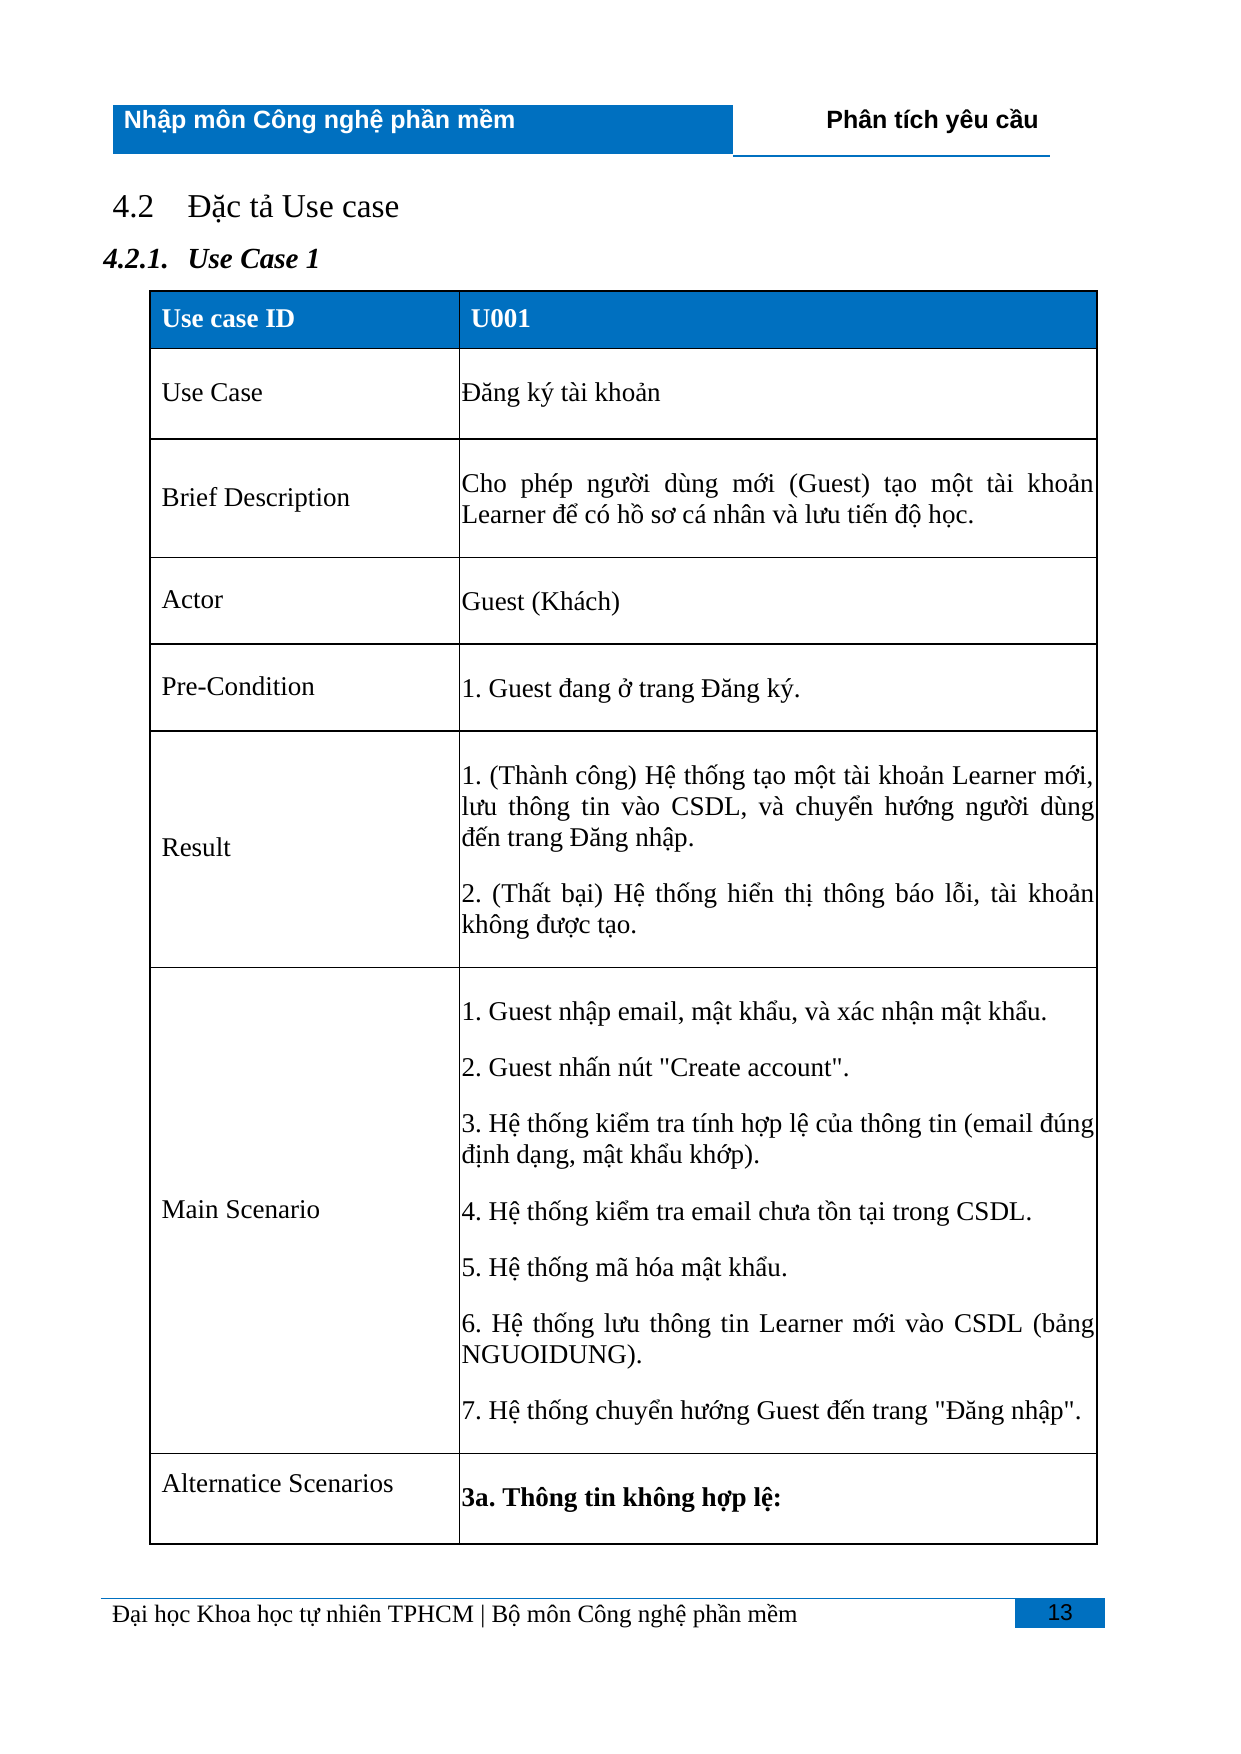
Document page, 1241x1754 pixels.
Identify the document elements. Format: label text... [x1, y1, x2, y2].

table_cell Main Scenario [151, 968, 459, 1453]
list Use Case 1 [169, 241, 1128, 275]
table_cell Brief Description [151, 440, 459, 556]
table_cell 1. Guest nhập email, mật khẩu, và xác nhận mật khẩu. 2. Guest nhấn nút "Create account". 3. Hệ thống kiểm tra tính hợp lệ của thông tin (email đúng định dạng, mật khẩu khớp). 4. Hệ thống kiểm tra email chưa tồn tại trong CSDL. 5. Hệ thống mã hóa mật khẩu. 6. Hệ thống lưu thông tin Learner mới vào CSDL (bảng NGUOIDUNG). 7. Hệ thống chuyển hướng Guest đến trang "Đăng nhập". [460, 968, 1096, 1453]
table_header Use case ID [151, 292, 459, 348]
table_cell Actor [151, 558, 459, 643]
table_cell Guest (Khách) [460, 558, 1096, 643]
table_cell Đăng ký tài khoản [460, 349, 1096, 438]
table_cell 1. Guest đang ở trang Đăng ký. [460, 645, 1096, 730]
table_cell 1. (Thành công) Hệ thống tạo một tài khoản Learner mới, lưu thông tin vào CSDL, và chuyển hướng người dùng đến trang Đăng nhập. 2. (Thất bại) Hệ thống hiển thị thông báo lỗi, tài khoản không được tạo. [460, 732, 1096, 967]
table_cell Use Case [151, 349, 459, 438]
table_cell Cho phép người dùng mới (Guest) tạo một tài khoản Learner để có hồ sơ cá nhân và lưu tiến độ học. [460, 440, 1096, 556]
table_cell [151, 1454, 459, 1543]
table_header U001 [460, 292, 1096, 348]
subtitle Đặc tả Use case [112, 187, 1128, 225]
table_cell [460, 1454, 1096, 1543]
table_cell Pre-Condition [151, 645, 459, 730]
table_cell Result [151, 732, 459, 967]
